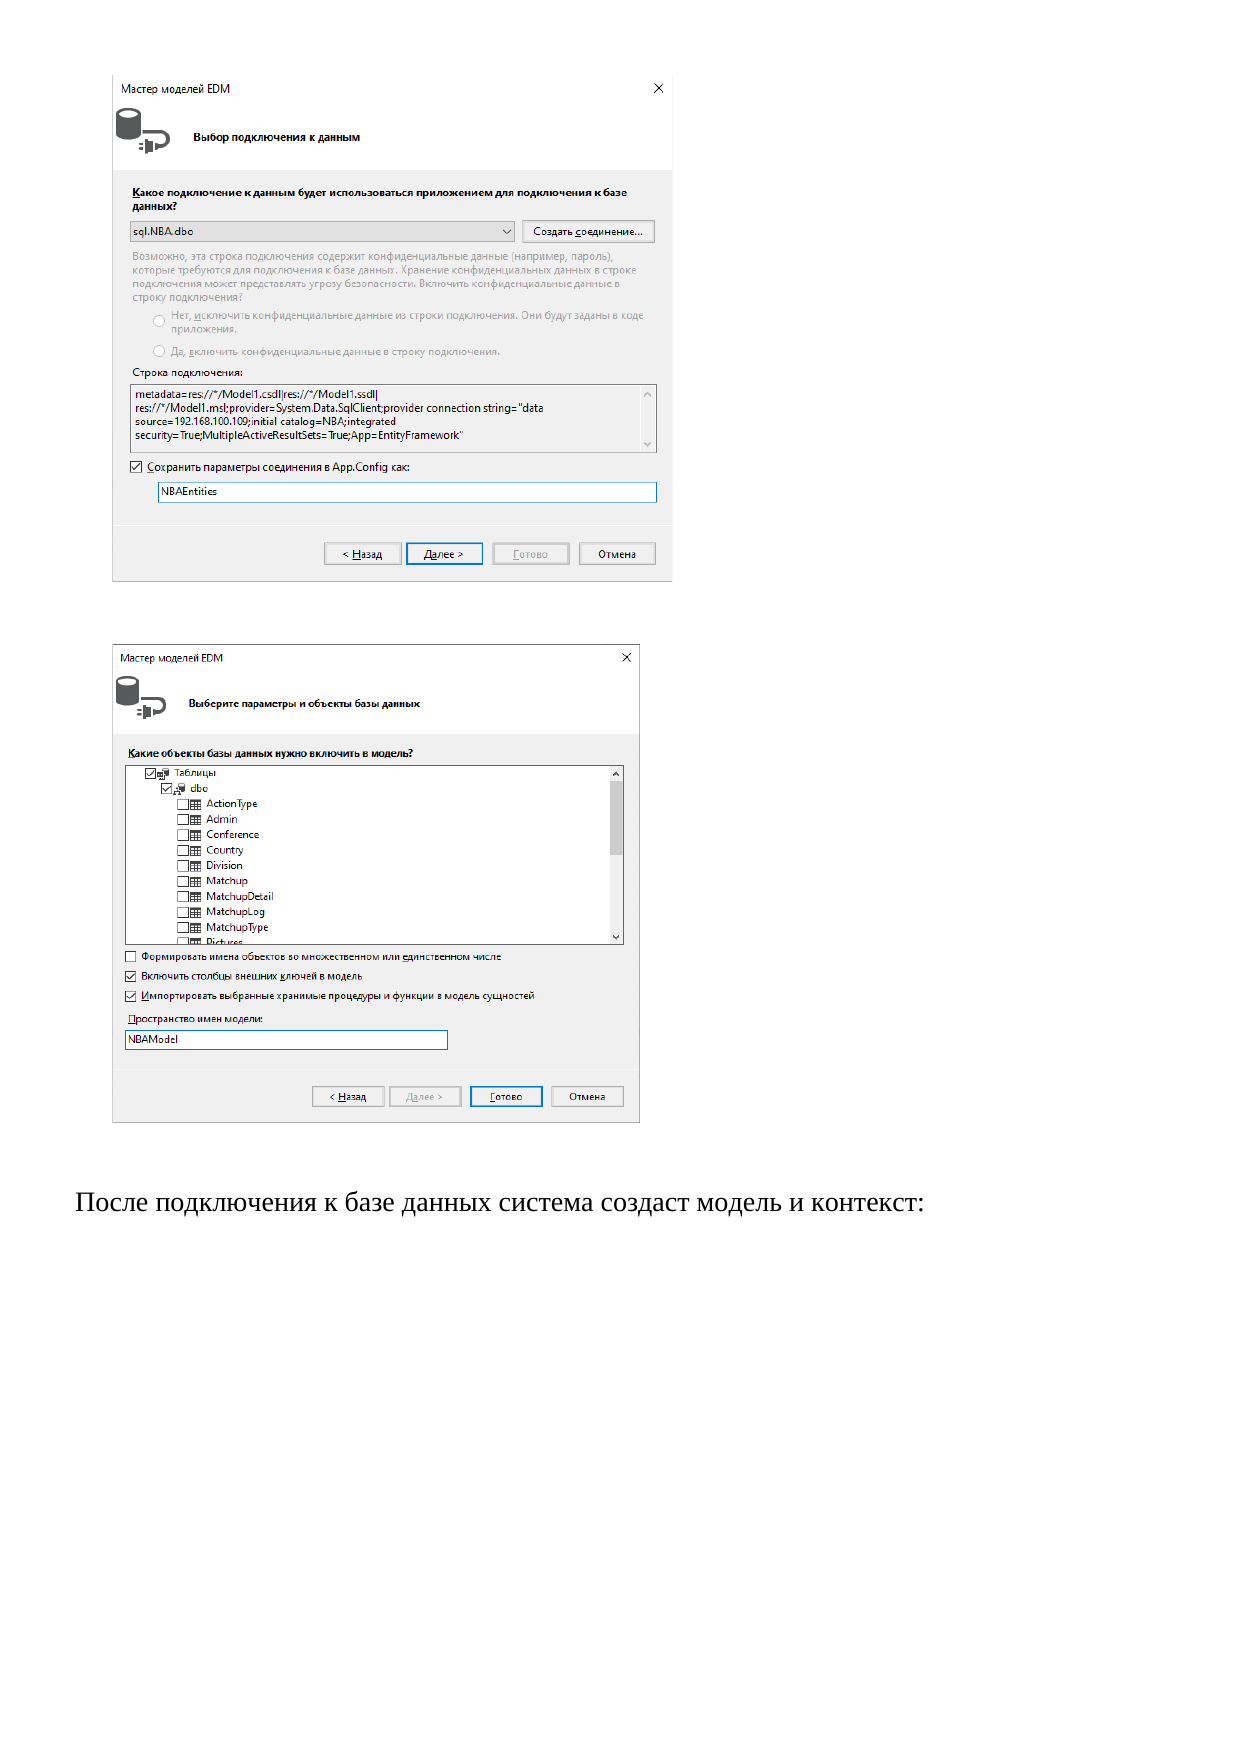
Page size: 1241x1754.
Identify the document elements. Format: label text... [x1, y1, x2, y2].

text После подключения к базе данных система создаст модель и контекст: [75, 1185, 1165, 1217]
picture [112, 644, 640, 1123]
picture [112, 75, 673, 582]
